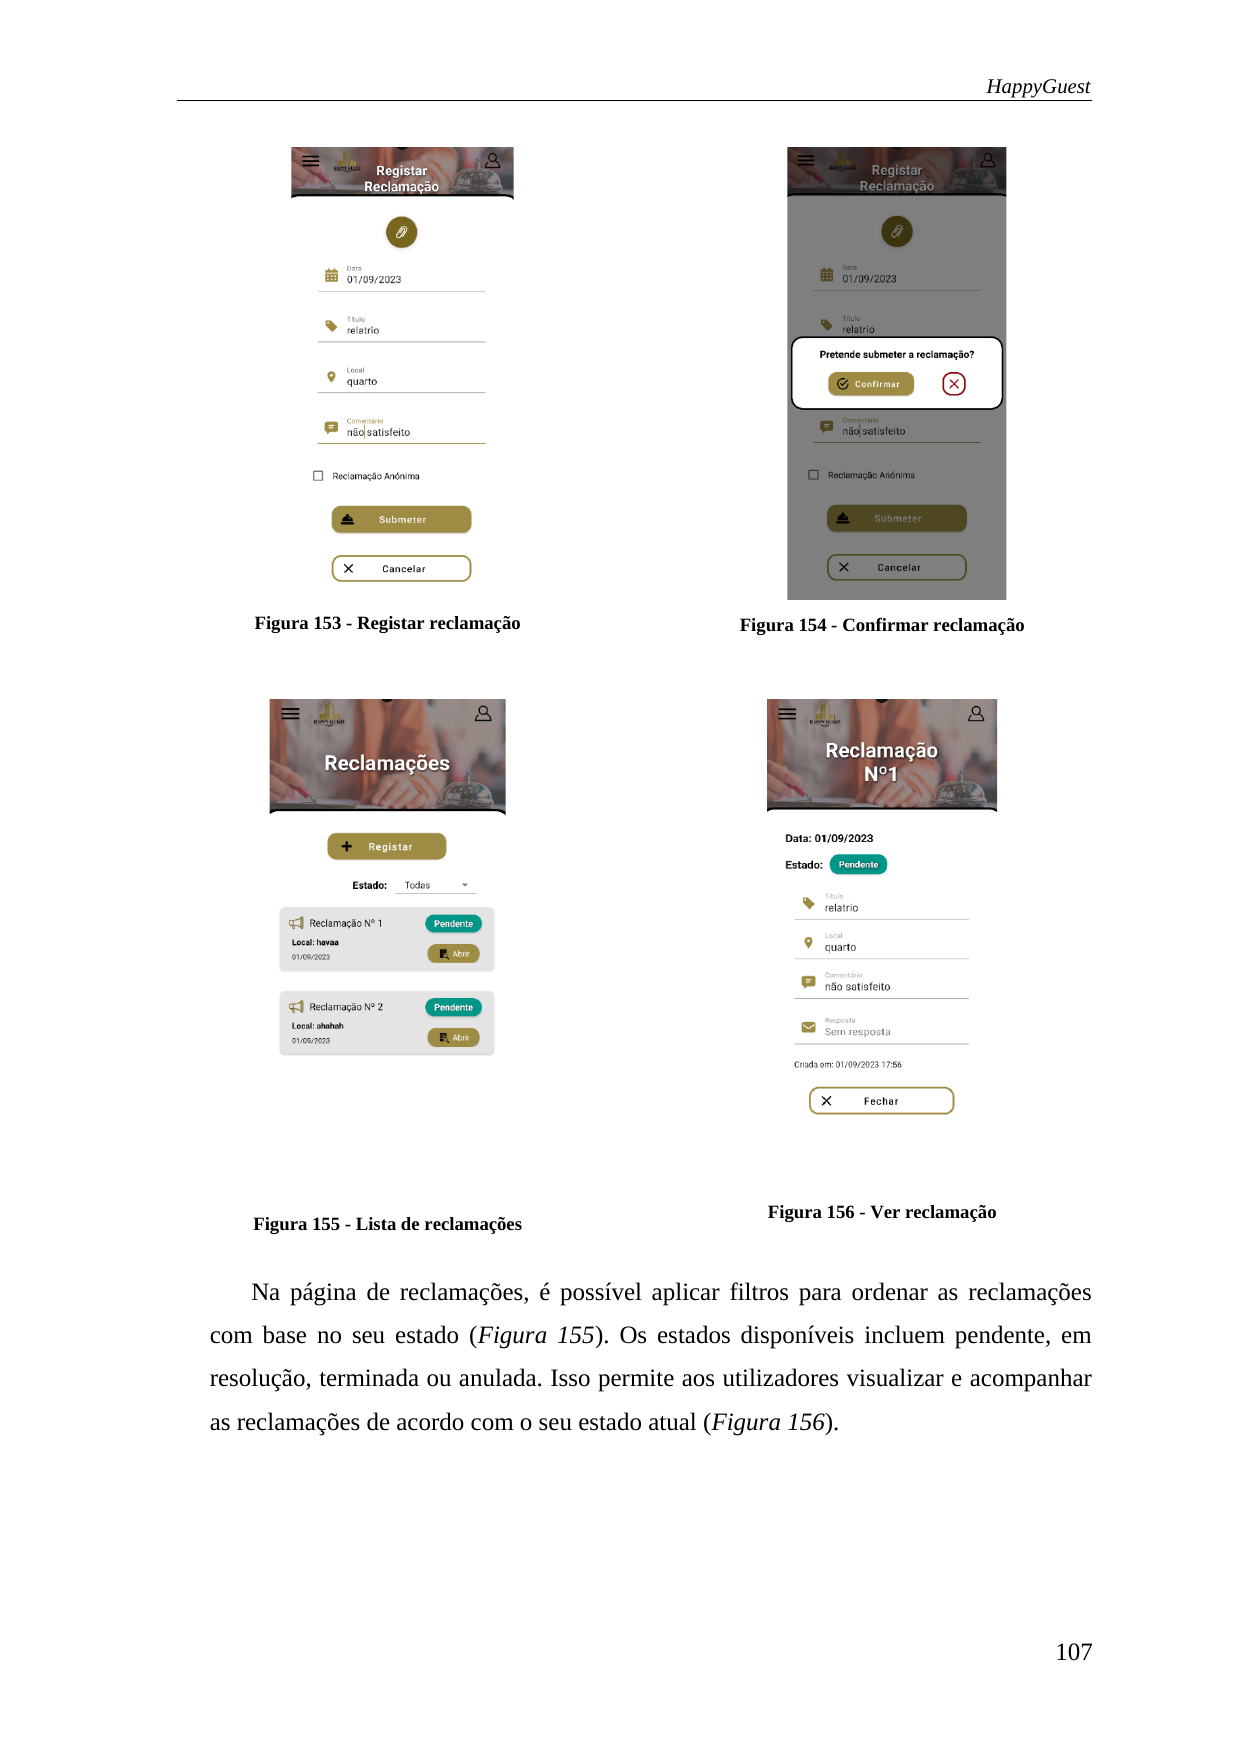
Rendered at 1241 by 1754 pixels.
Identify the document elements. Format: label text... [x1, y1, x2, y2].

picture [767, 699, 998, 1167]
picture [291, 147, 514, 598]
text Figura 155 - Lista de reclamações [177, 1212, 598, 1234]
picture [269, 699, 506, 1178]
text Figura 156 - Ver reclamação [672, 1201, 1092, 1223]
text Na página de reclamações, é possível aplicar filtros para ordenar as reclamações com base no seu estado (Figura 155). Os estados disponíveis incluem pendente, em resolução, terminada ou anulada. Isso permite aos utilizadores visualizar e acompanhar as reclamações de acordo com o seu estado atual (Figura 156). [209, 1277, 1092, 1435]
text Figura 154 - Confirmar reclamação [672, 614, 1092, 635]
picture [787, 147, 1007, 600]
text Figura 153 - Registar reclamação [177, 612, 598, 634]
